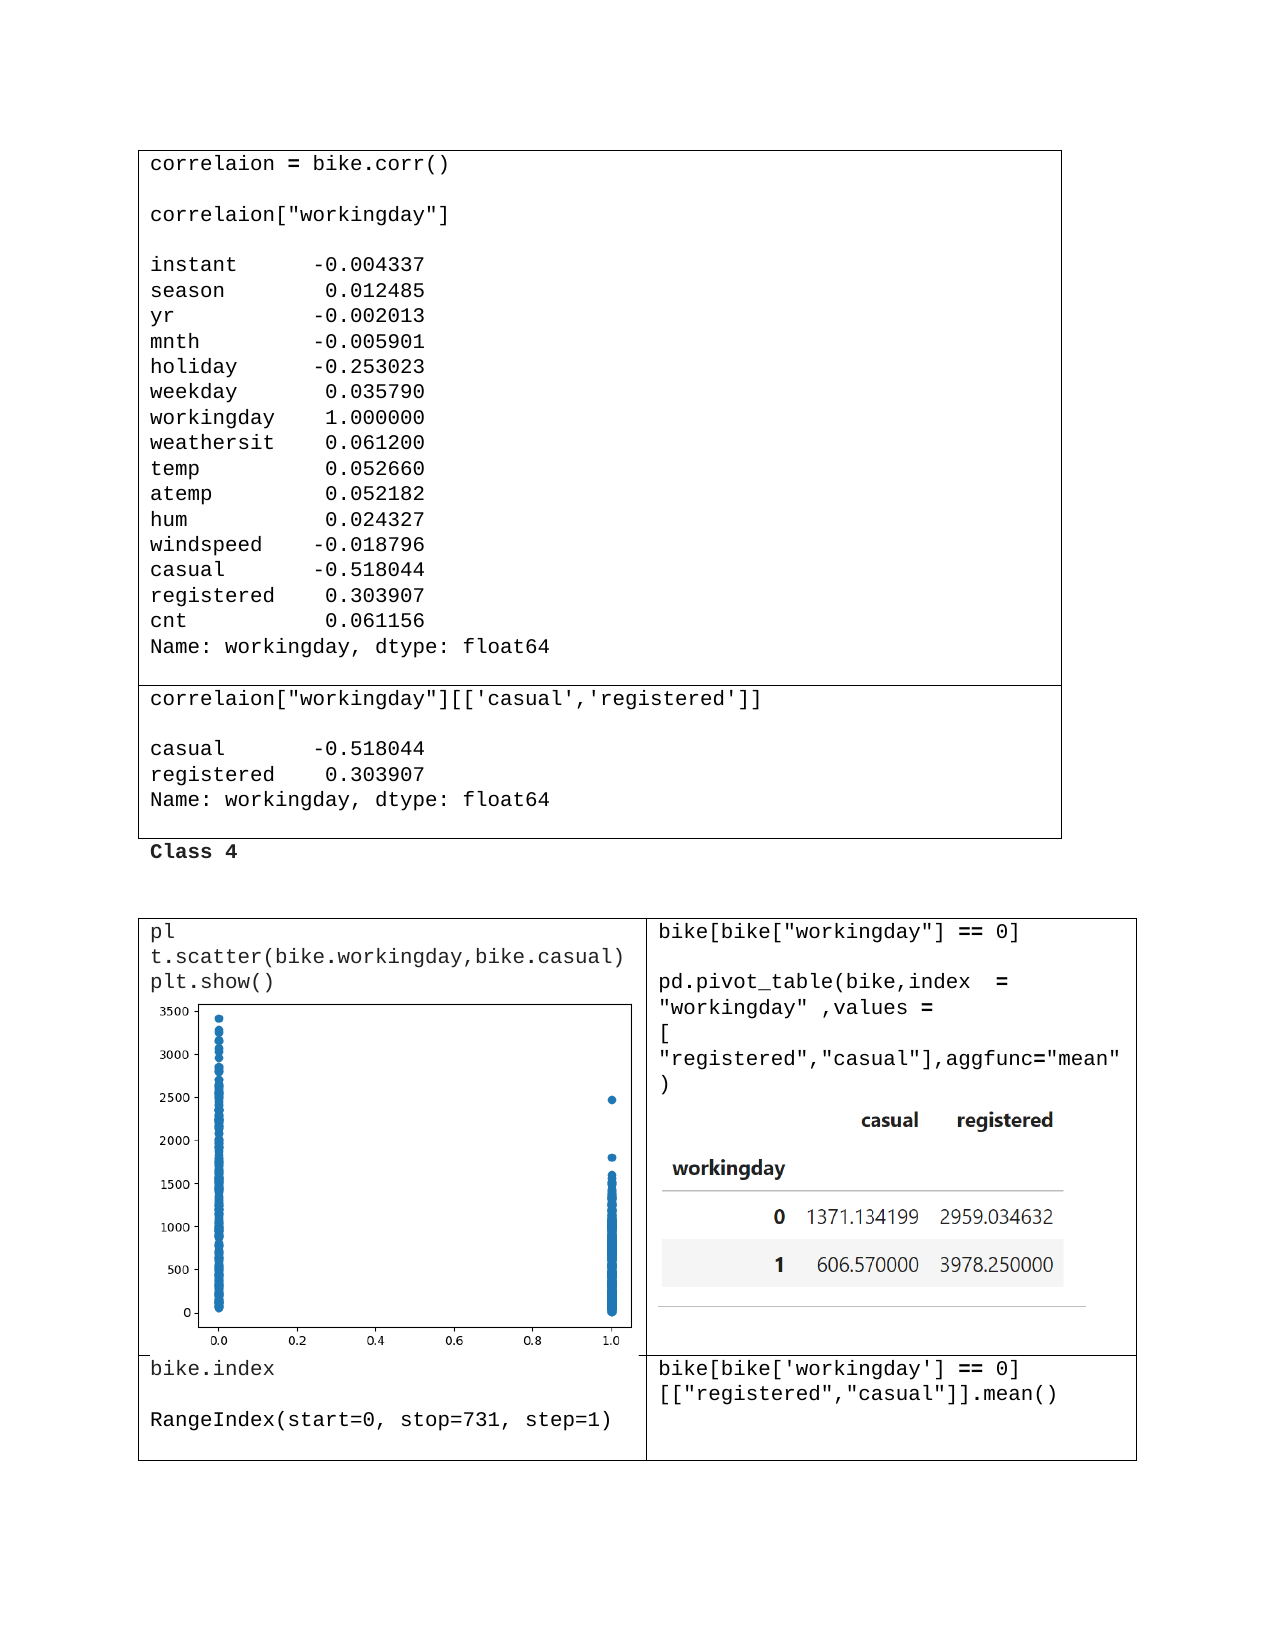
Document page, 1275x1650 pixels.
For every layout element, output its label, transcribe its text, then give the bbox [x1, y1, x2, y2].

table_cell correlaion = bike.corr() correlaion["workingday"] instant -0.004337 season 0.012485 yr -0.002013 mnth -0.005901 holiday -0.253023 weekday 0.035790 workingday 1.000000 weathersit 0.061200 temp 0.052660 atemp 0.052182 hum 0.024327 windspeed -0.018796 casual -0.518044 registered 0.303907 cnt 0.061156 Name: workingday, dtype: float64 [139, 151, 1061, 685]
table_cell bike[bike['workingday'] == 0][["registered","casual"]].mean() [647, 1356, 1136, 1460]
table_cell correlaion["workingday"][['casual','registered']] casual -0.518044 registered 0.303907 Name: workingday, dtype: float64 [139, 686, 1061, 838]
picture [150, 995, 639, 1356]
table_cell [139, 1356, 646, 1460]
table_header plt.scatter(bike.workingday,bike.casual) plt.show() [139, 919, 646, 1355]
text Class 4 [150, 839, 1125, 865]
table_header bike[bike["workingday"] == 0] pd.pivot_table(bike,index = "workingday" ,values = ["registered","casual"],aggfunc="mean") [647, 919, 1136, 1355]
picture [658, 1096, 1087, 1307]
